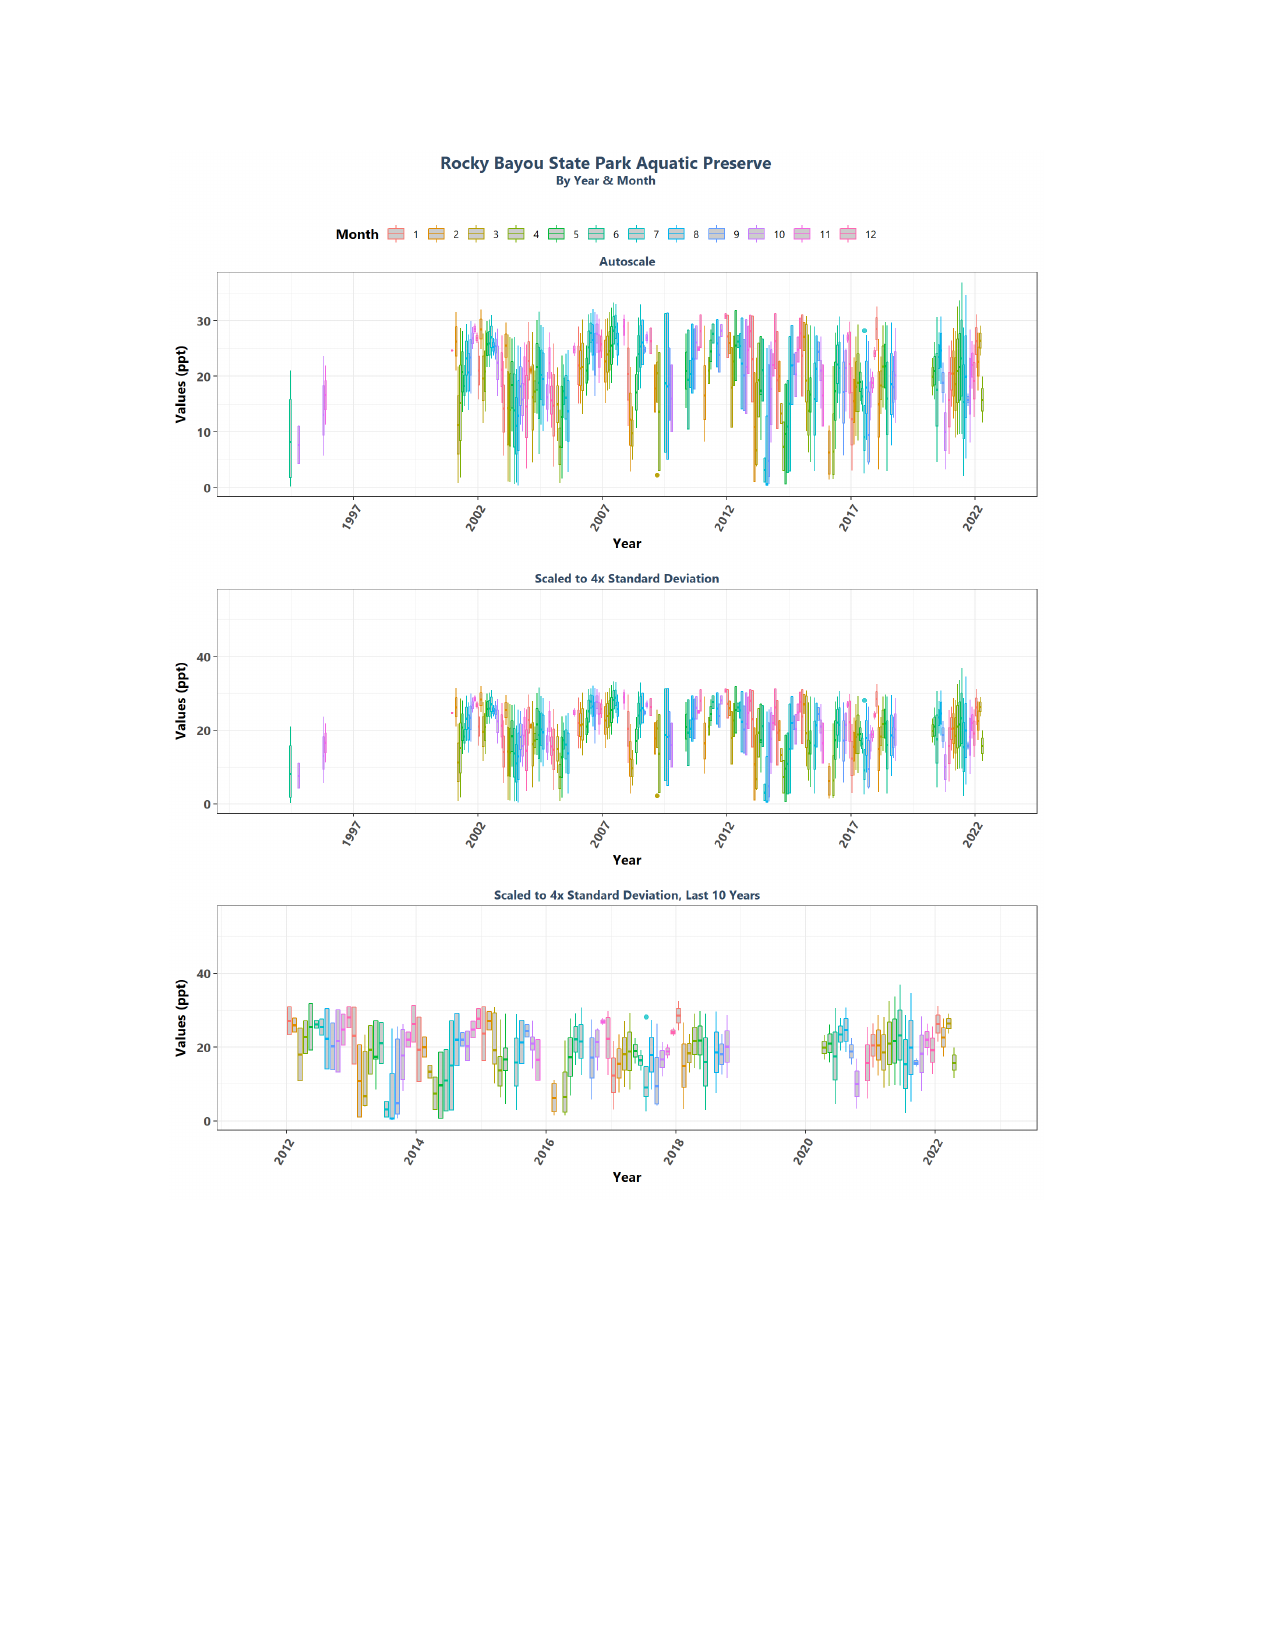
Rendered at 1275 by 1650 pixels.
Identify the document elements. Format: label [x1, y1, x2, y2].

picture [168, 150, 1044, 1200]
